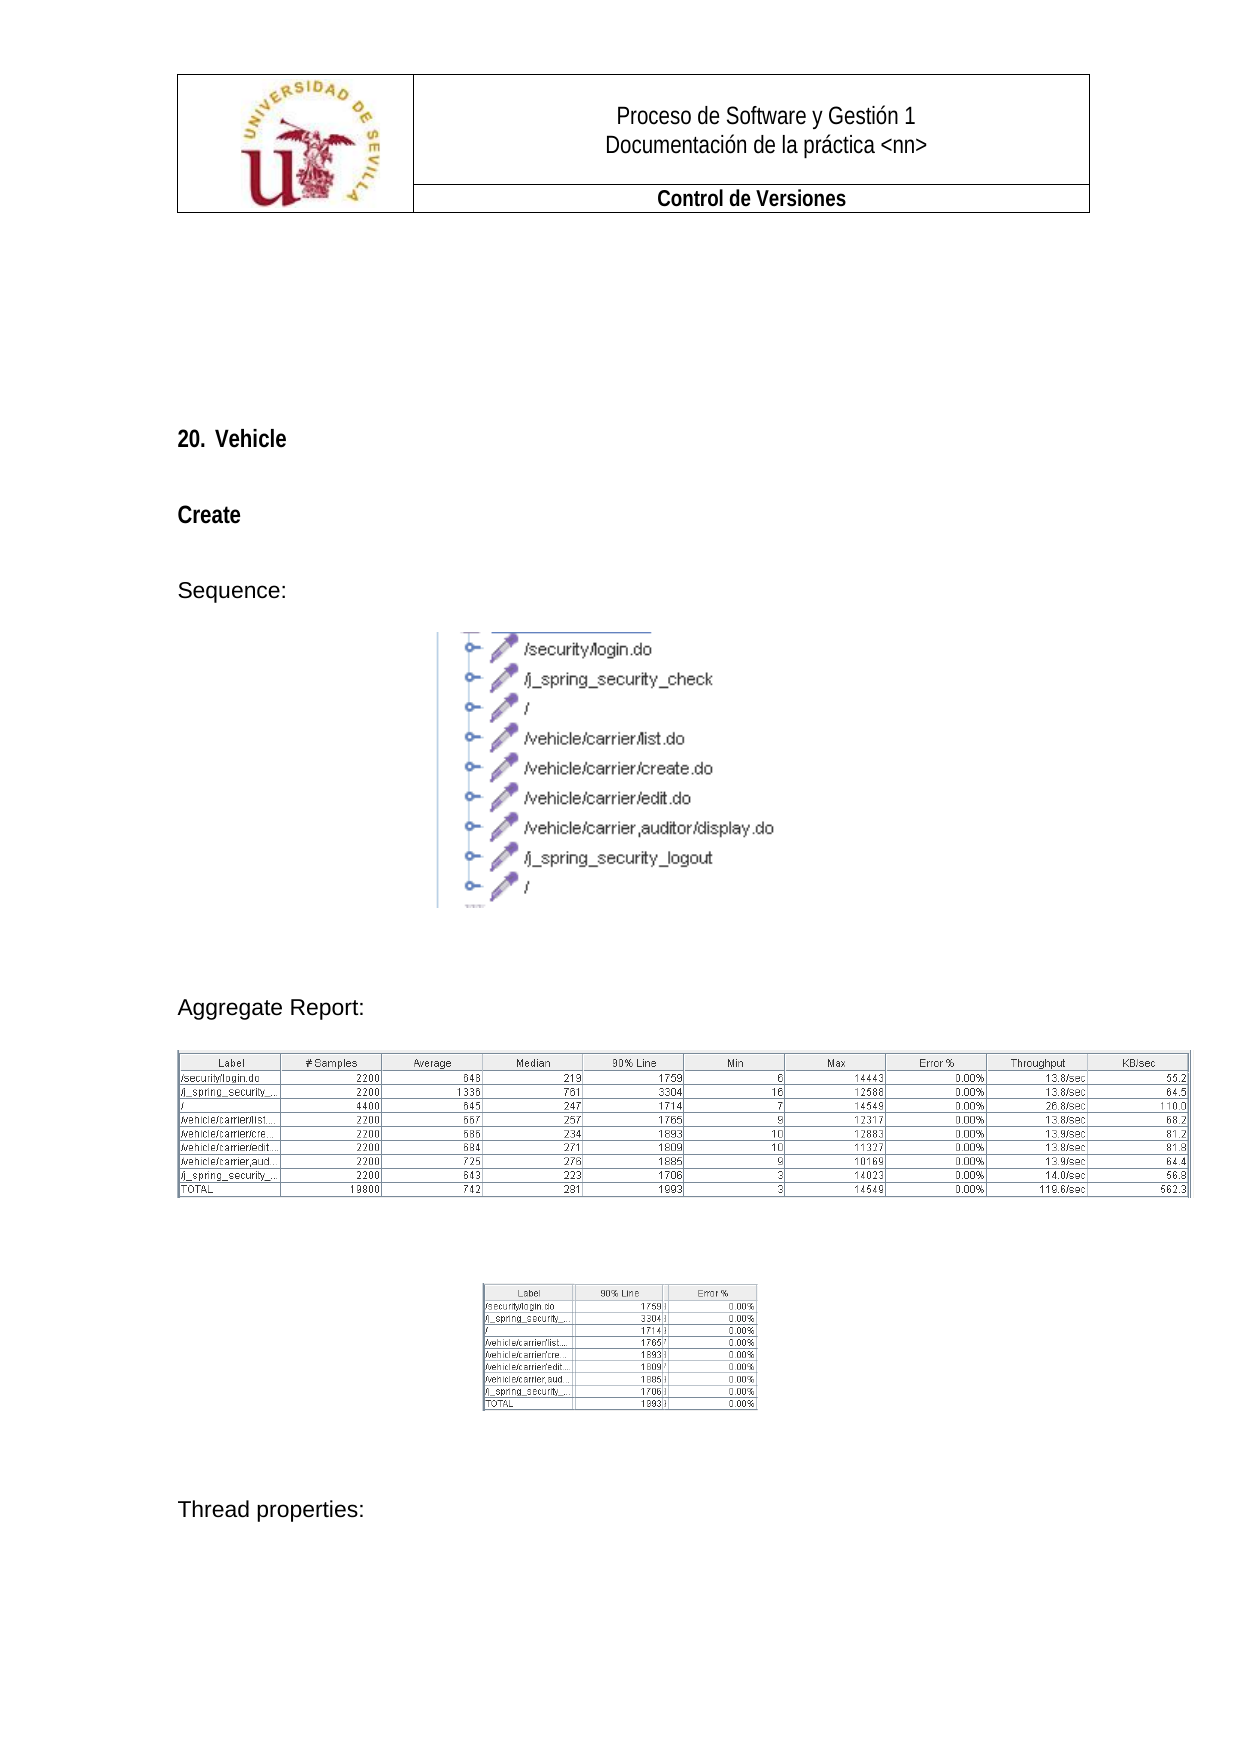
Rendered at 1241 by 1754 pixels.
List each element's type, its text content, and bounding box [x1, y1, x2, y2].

picture [177, 1050, 1194, 1198]
subtitle Vehicle [177, 424, 1063, 453]
picture [423, 632, 847, 908]
picture [482, 1283, 758, 1411]
text Aggregate Report: [177, 994, 1063, 1020]
text Thread properties: [177, 1496, 1063, 1522]
subtitle Create [177, 501, 1063, 529]
text Sequence: [177, 577, 1063, 603]
picture [240, 79, 381, 208]
